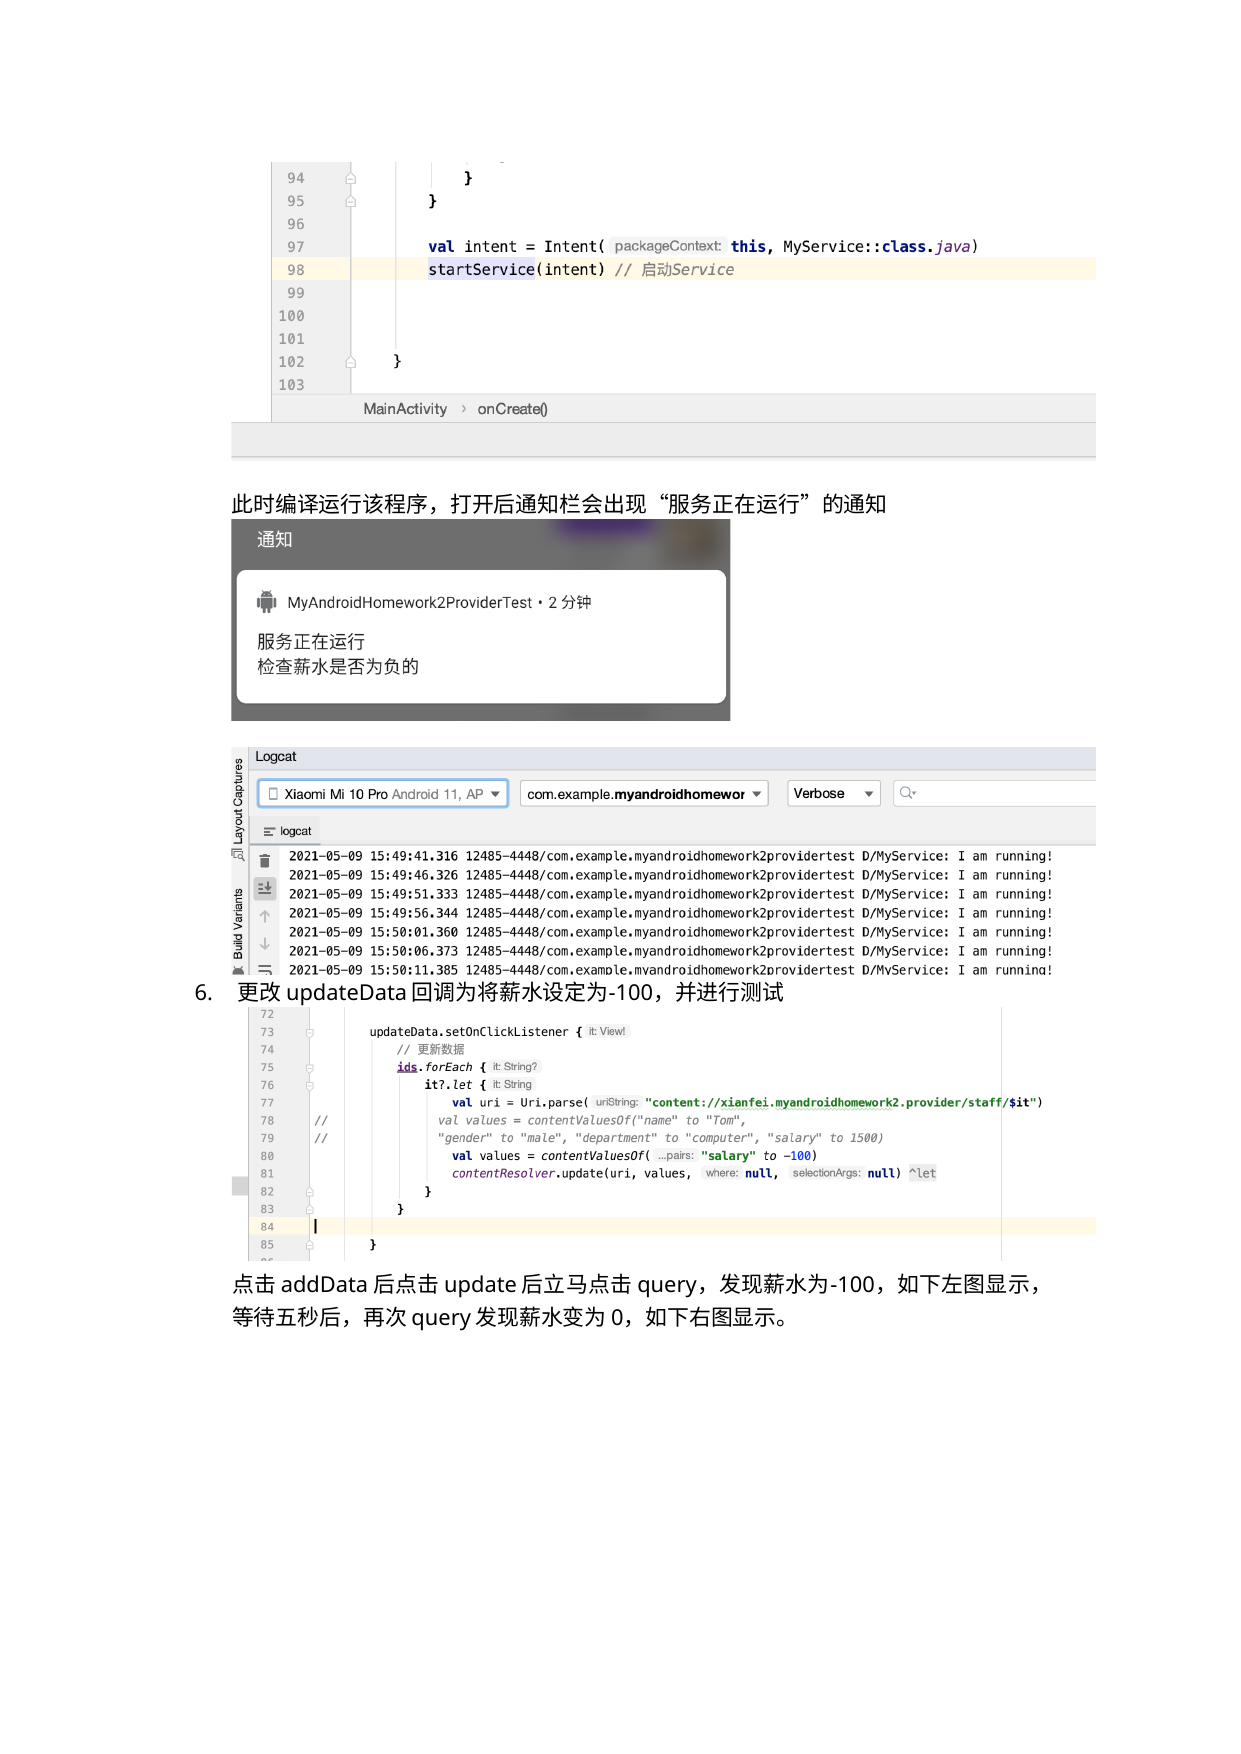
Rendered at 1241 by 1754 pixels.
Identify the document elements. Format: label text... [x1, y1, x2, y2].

list 更改updateData回调为将薪水设定为-100，并进行测试 [194, 974, 1053, 1007]
list 点击addData后点击update后立马点击query，发现薪水为-100，如下左图显示，等待五秒后，再次query发现薪水变为0，如下右图显示。 [232, 1267, 1053, 1332]
picture [231, 747, 1096, 975]
picture [231, 1007, 1097, 1261]
picture [231, 162, 1096, 461]
picture [231, 519, 731, 721]
text 此时编译运行该程序，打开后通知栏会出现“服务正在运行”的通知 [187, 487, 1053, 519]
